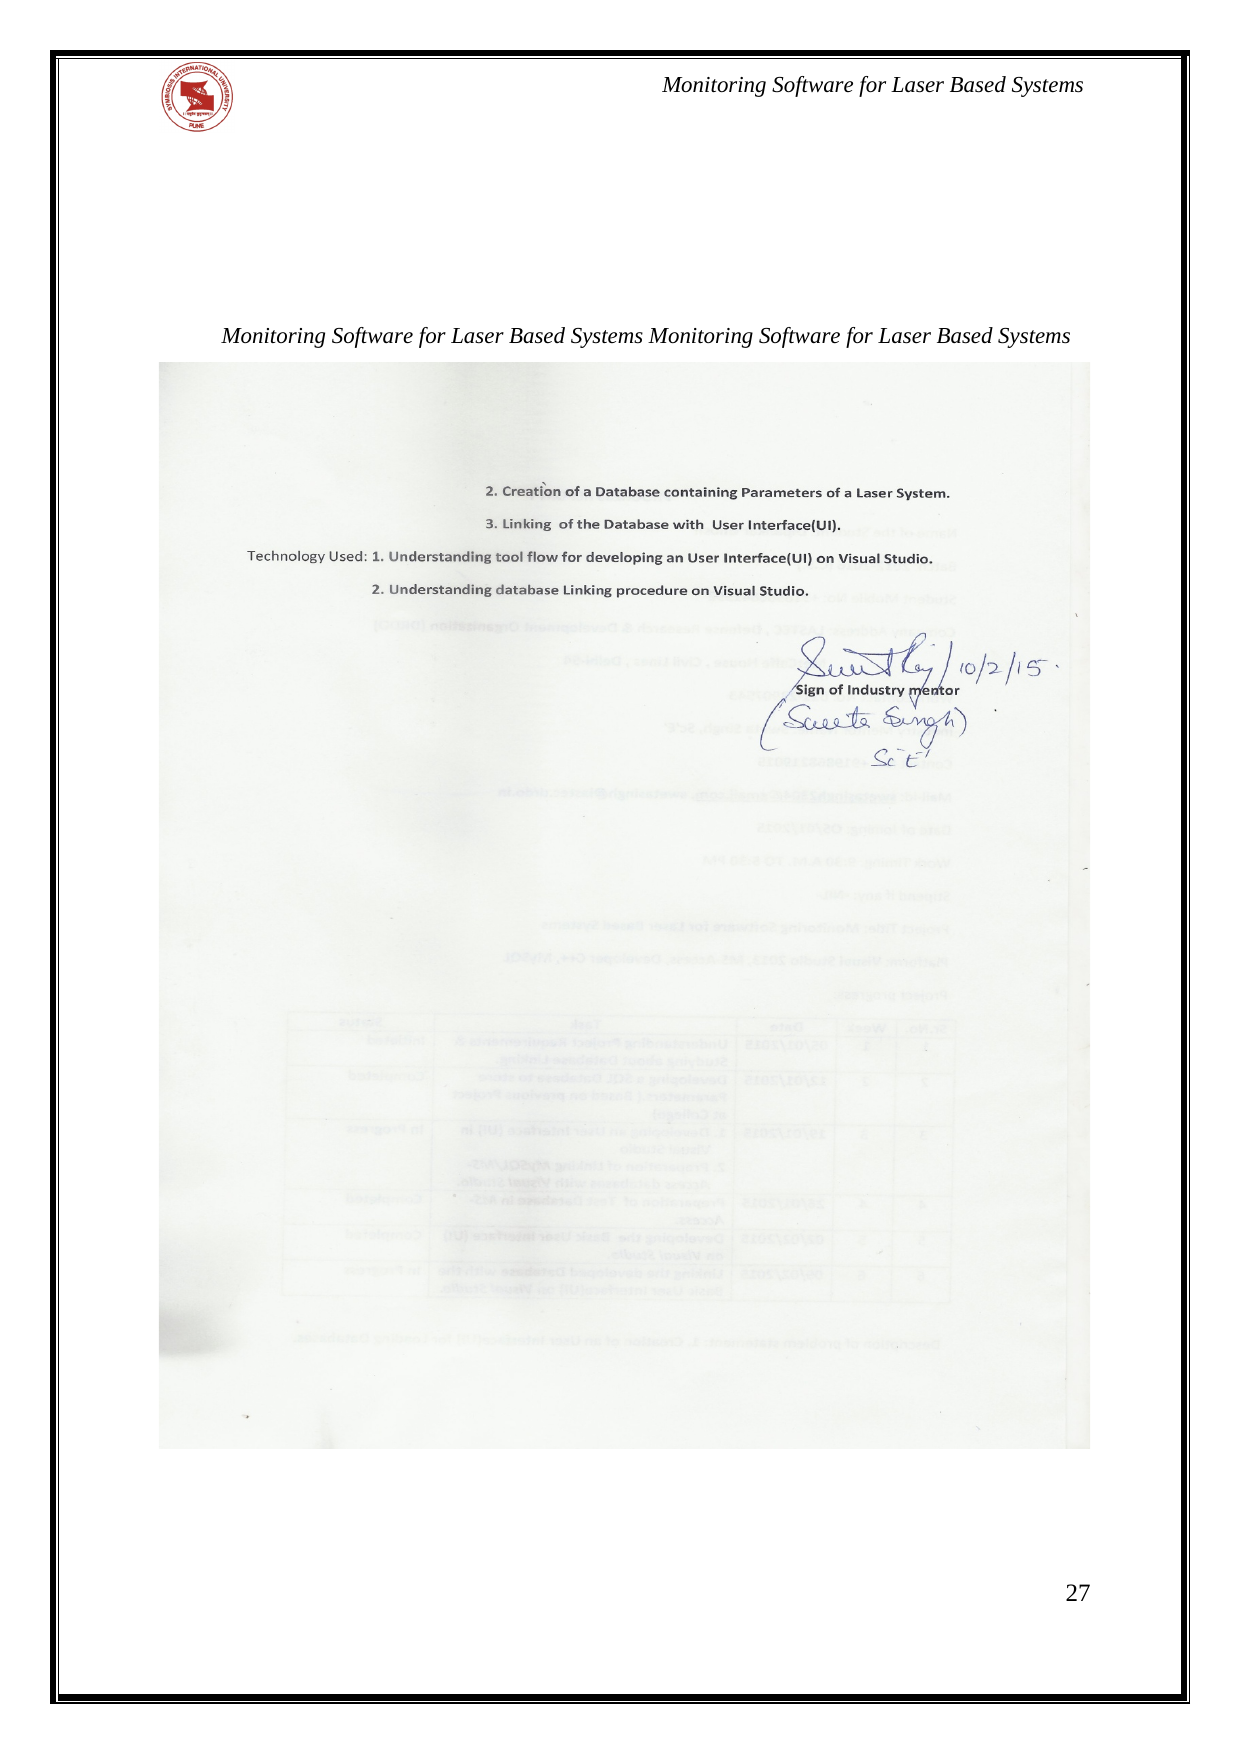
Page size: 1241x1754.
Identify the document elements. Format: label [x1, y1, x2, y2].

picture [158, 60, 235, 133]
picture [158, 362, 1091, 1449]
